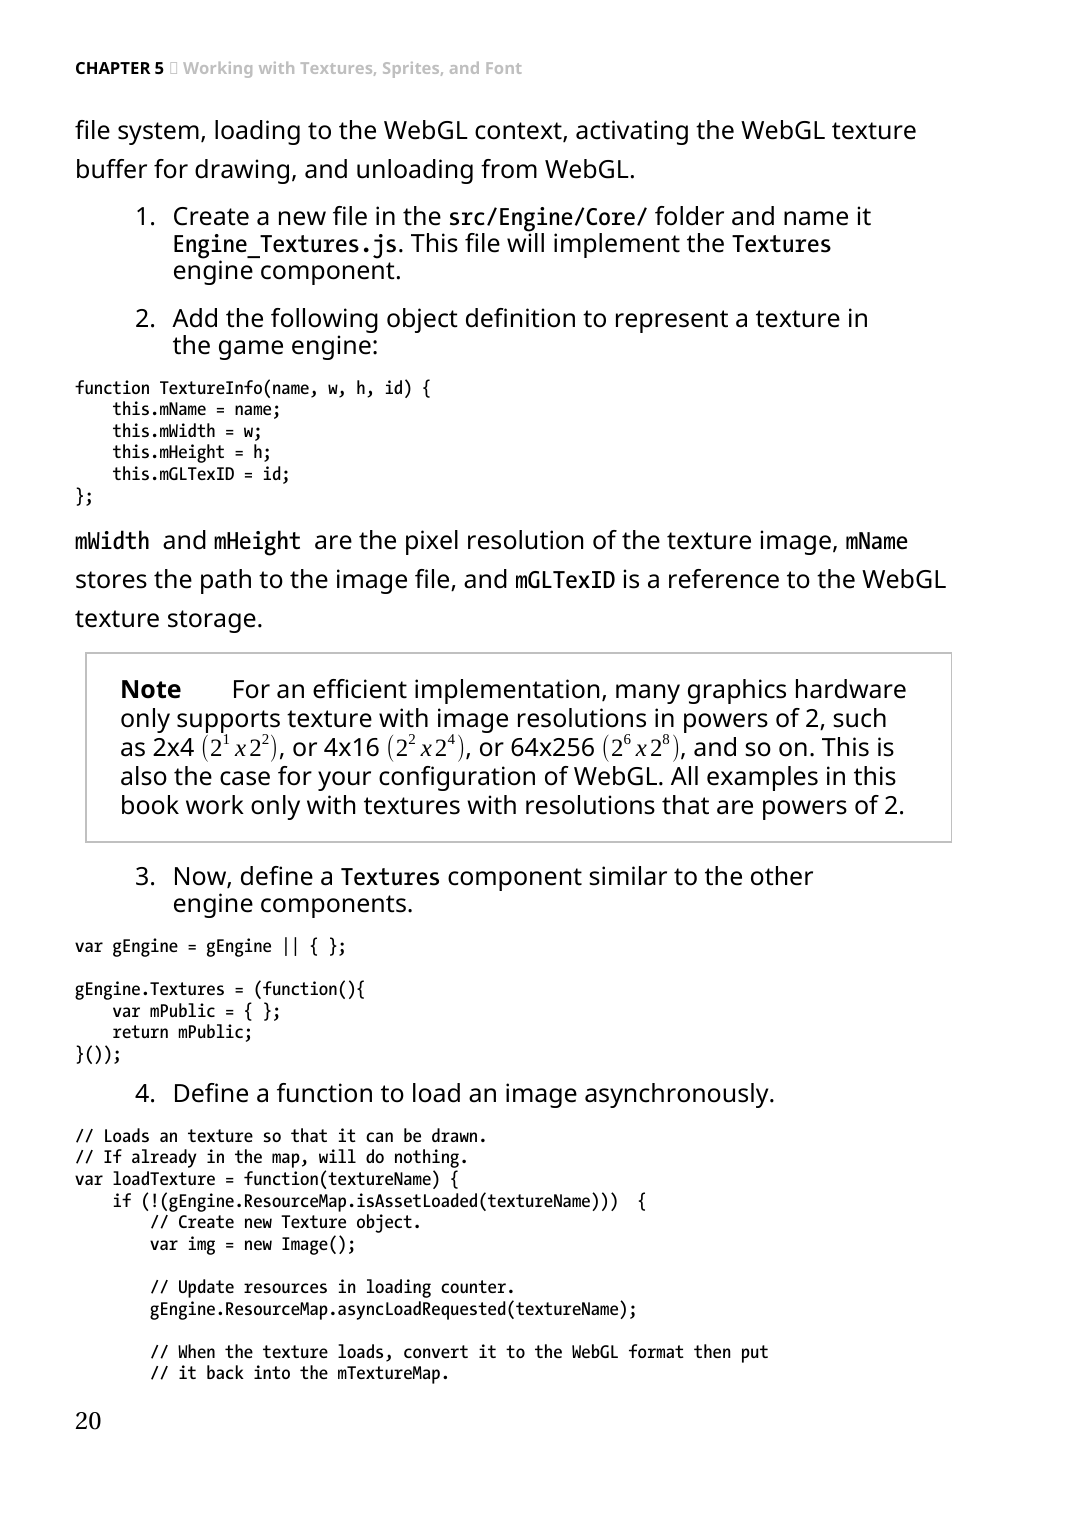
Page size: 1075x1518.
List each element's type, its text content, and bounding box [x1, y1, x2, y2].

text // it back into the mTextureMap. [75, 1366, 962, 1384]
text mWidth and mHeight are the pixel resolution of the texture image, mName stores the path to the image file, and mGLTexID is a reference to the WebGL texture storage. [75, 522, 962, 635]
text gEngine.ResourceMap.asyncLoadRequested(textureName); [75, 1301, 962, 1320]
text this.mHeight = h; [75, 445, 962, 464]
list Now, define a Textures component similar to the other engine components. [135, 864, 872, 918]
list Define a function to load an image asynchronously. [135, 1081, 872, 1108]
text // If already in the map, will do nothing. [75, 1150, 962, 1169]
text var mPublic = { }; [75, 1003, 962, 1022]
text return mPublic; [75, 1025, 962, 1044]
text // When the texture loads, convert it to the WebGL format then put [75, 1344, 962, 1363]
text if (!(gEngine.ResourceMap.isAssetLoaded(textureName))) { [75, 1193, 962, 1212]
text }()); [75, 1047, 962, 1065]
text Note For an efficient implementation, many graphics hardware only supports texture with image resolutions in powers of 2, such as 2x4 , or 4x16 , or 64x256 , and so on. This is also the case for your configuration of WebGL. All examples in this book work only with textures with resolutions that are powers of 2. [87, 654, 951, 841]
text function TextureInfo(name, w, h, id) { [75, 380, 962, 399]
list Create a new file in the src/Engine/Core/ folder and name it Engine_Textures.js. This file will implement the Textures engine component. [135, 203, 872, 284]
list Add the following object definition to represent a texture in the game engine: [135, 305, 872, 359]
text // Create new Texture object. [75, 1215, 962, 1233]
text this.mName = name; [75, 402, 962, 421]
text this.mGLTexID = id; [75, 467, 962, 485]
text var gEngine = gEngine || { }; [75, 939, 962, 957]
text var loadTexture = function(textureName) { [75, 1172, 962, 1190]
text var img = new Image(); [75, 1236, 962, 1255]
text }; [75, 488, 962, 507]
text // Update resources in loading counter. [75, 1279, 962, 1298]
text this.mWidth = w; [75, 423, 962, 442]
text gEngine.Textures = (function(){ [75, 982, 962, 1001]
text // Loads an texture so that it can be drawn. [75, 1128, 962, 1147]
